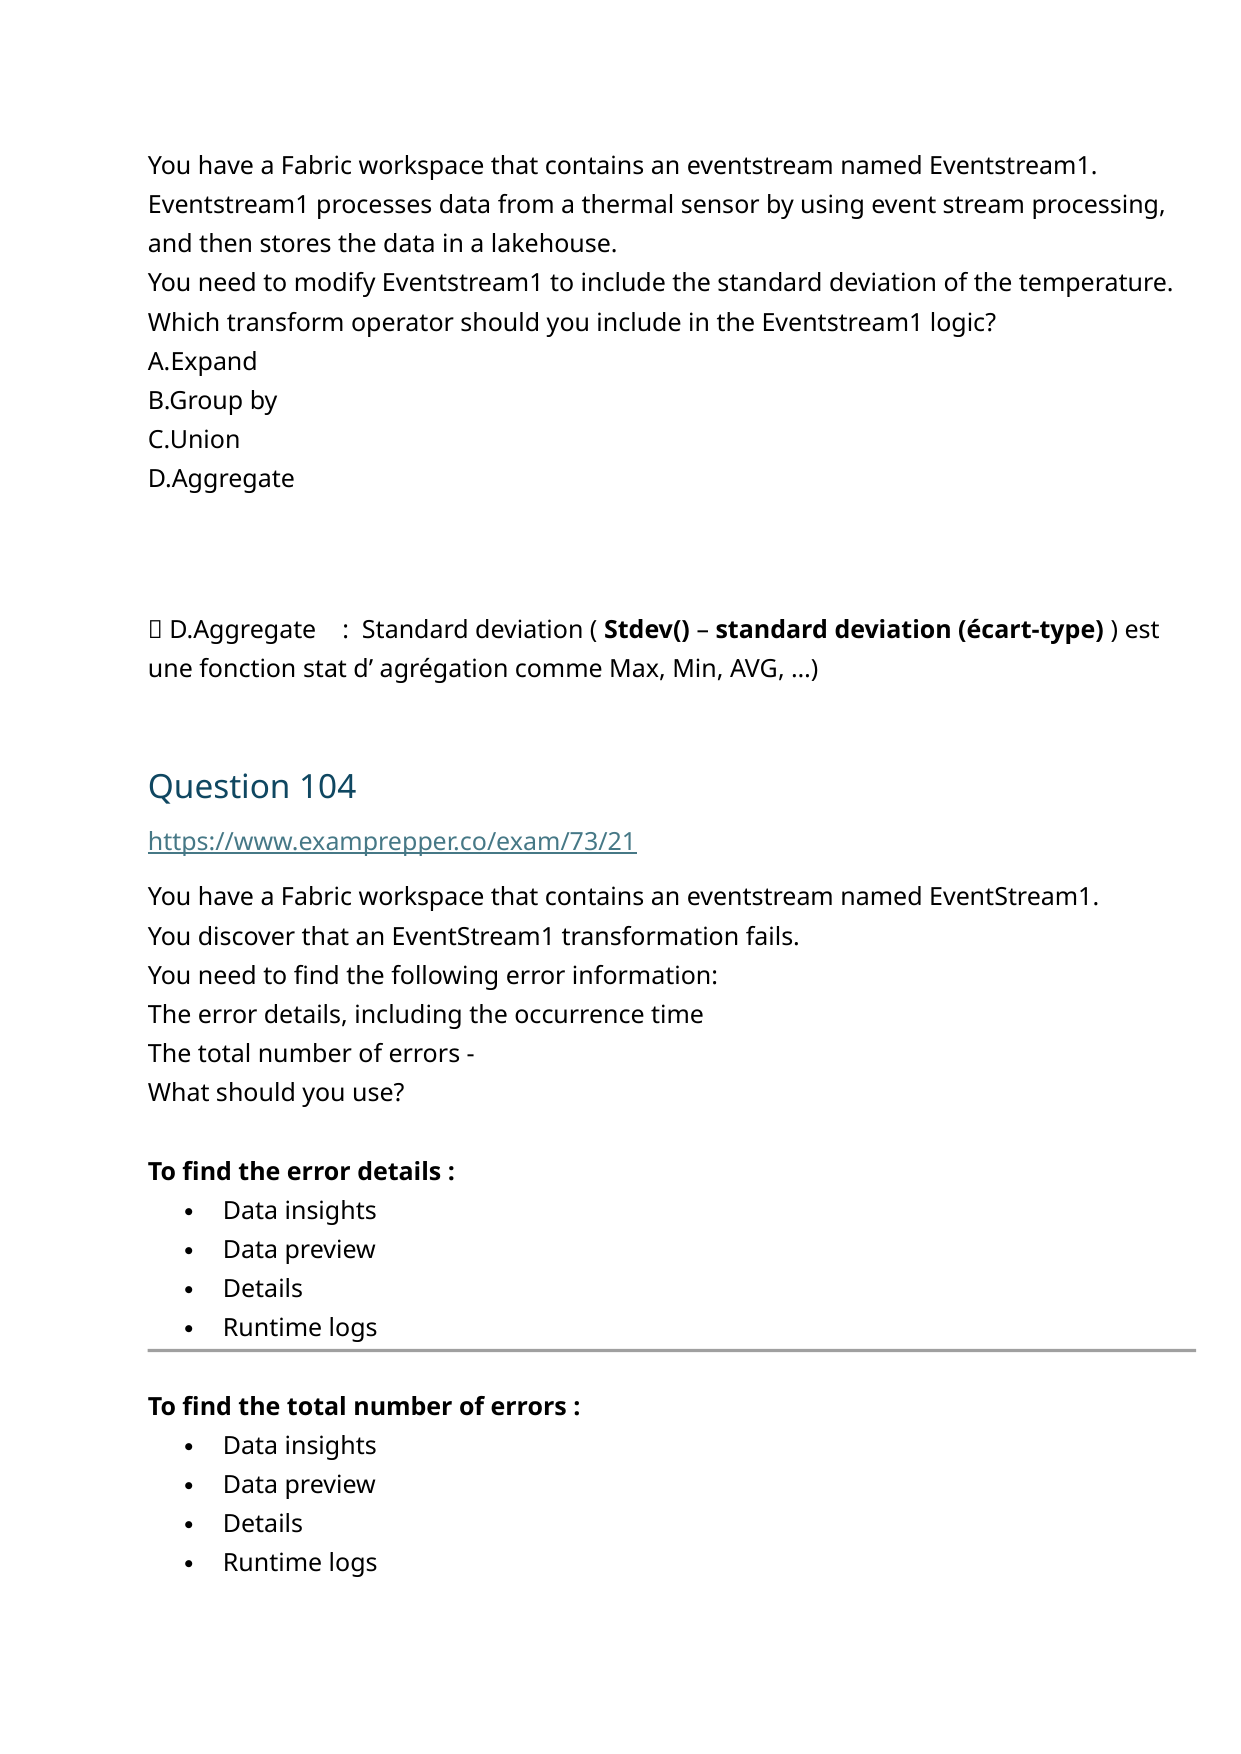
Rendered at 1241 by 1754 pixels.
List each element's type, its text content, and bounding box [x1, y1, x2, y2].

text What should you use? [148, 1075, 1196, 1109]
list Details [185, 1271, 1196, 1305]
text You discover that an EventStream1 transformation fails. [148, 918, 1196, 952]
list Runtime logs [185, 1545, 1196, 1579]
subtitle Question 104 [148, 763, 1196, 808]
text You have a Fabric workspace that contains an eventstream named Eventstream1. Eventstream1 processes data from a thermal sensor by using event stream processing, and then stores the data in a lakehouse. [148, 148, 1196, 260]
text You need to find the following error information: [148, 957, 1196, 991]
text D.Aggregate [148, 461, 1196, 495]
text You need to modify Eventstream1 to include the standard deviation of the temperature. [148, 265, 1196, 299]
list Details [185, 1506, 1196, 1540]
text A.Expand [148, 343, 1196, 377]
list Data preview [185, 1466, 1196, 1501]
list Runtime logs [185, 1310, 1196, 1344]
text Which transform operator should you include in the Eventstream1 logic? [148, 304, 1196, 338]
text You have a Fabric workspace that contains an eventstream named EventStream1. [148, 879, 1196, 913]
text https://www.examprepper.co/exam/73/21 [148, 823, 1196, 857]
list Data insights [185, 1427, 1196, 1461]
text To find the total number of errors : [148, 1388, 1196, 1422]
text To find the error details : [148, 1153, 1196, 1187]
list Data preview [185, 1231, 1196, 1266]
text The total number of errors - [148, 1036, 1196, 1070]
list Data insights [185, 1192, 1196, 1226]
text The error details, including the occurrence time [148, 996, 1196, 1031]
text C.Union [148, 422, 1196, 456]
text B.Group by [148, 383, 1196, 417]
text ✅ D.Aggregate : Standard deviation ( Stdev() – standard deviation (écart-type) ) est une fonction stat d’ agrégation comme Max, Min, AVG, …) [148, 612, 1196, 685]
